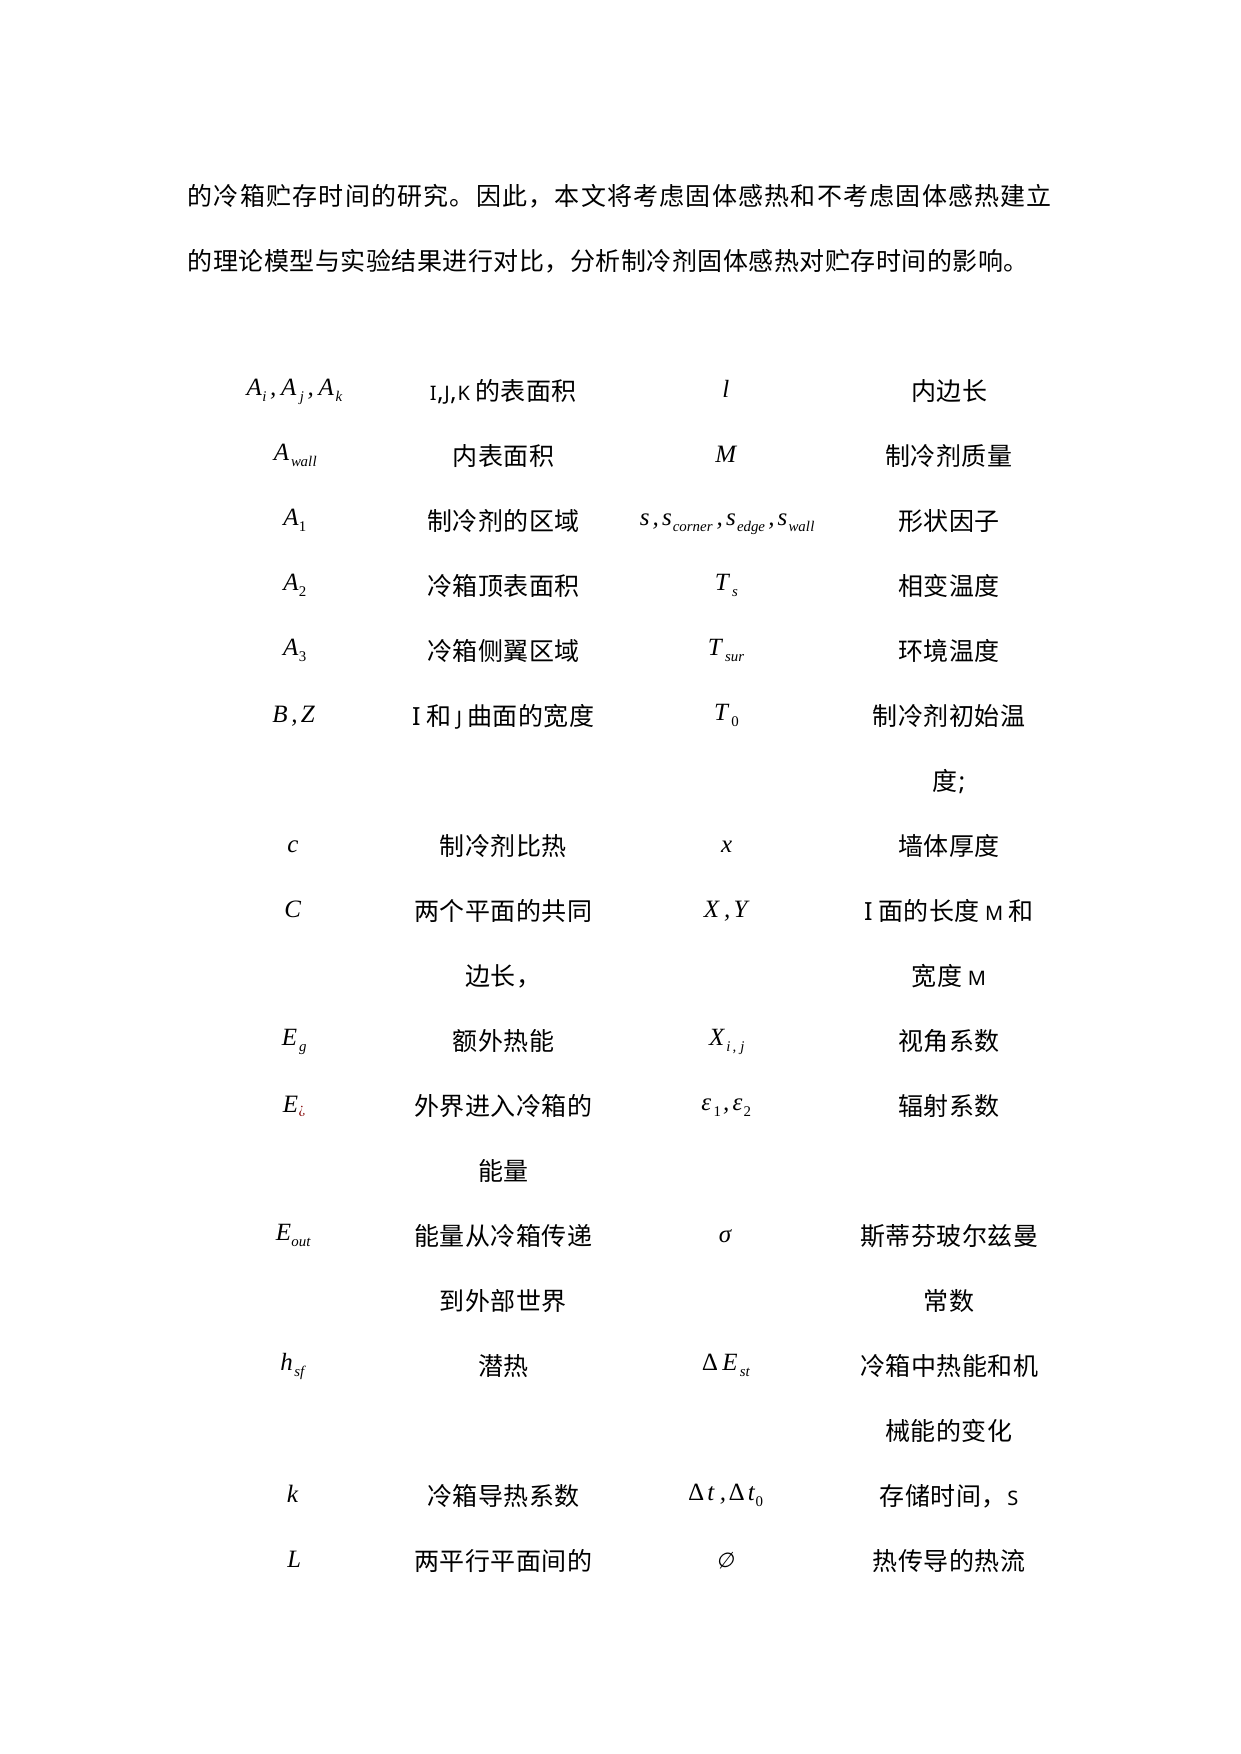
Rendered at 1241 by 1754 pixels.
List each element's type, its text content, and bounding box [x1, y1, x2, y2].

table_header [607, 357, 846, 422]
table_cell [188, 487, 399, 552]
table_cell 额外热能 [399, 1007, 607, 1072]
table_cell 能量从冷箱传递到外部世界 [399, 1202, 607, 1332]
table_cell 热传导的热流 [846, 1527, 1052, 1592]
table_cell 斯蒂芬玻尔兹曼常数 [846, 1202, 1052, 1332]
table_cell [607, 487, 846, 552]
table_cell [607, 617, 846, 682]
table_header i,j,k的表面积 [399, 357, 607, 422]
table_cell 制冷剂比热 [399, 812, 607, 877]
table_cell [607, 682, 846, 812]
table_cell 冷箱顶表面积 [399, 552, 607, 617]
table_cell [188, 682, 399, 812]
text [187, 162, 1053, 292]
table_cell [188, 1072, 399, 1202]
table_cell [607, 1007, 846, 1072]
table_cell 制冷剂初始温度; [846, 682, 1052, 812]
table_cell I和j曲面的宽度 [399, 682, 607, 812]
table_cell [188, 617, 399, 682]
table_cell [188, 877, 399, 1007]
table_cell 制冷剂的区域 [399, 487, 607, 552]
table_cell 冷箱中热能和机械能的变化 [846, 1332, 1052, 1462]
table_cell [607, 1332, 846, 1462]
table_cell [607, 552, 846, 617]
table_cell [188, 1332, 399, 1462]
table_cell 辐射系数 [846, 1072, 1052, 1202]
table_cell [607, 877, 846, 1007]
table_cell 制冷剂质量 [846, 422, 1052, 487]
table_cell 两个平面的共同边长， [399, 877, 607, 1007]
table_cell 相变温度 [846, 552, 1052, 617]
table_cell 视角系数 [846, 1007, 1052, 1072]
table_cell 潜热 [399, 1332, 607, 1462]
table_cell 外界进入冷箱的能量 [399, 1072, 607, 1202]
table_cell [607, 812, 846, 877]
table_cell 墙体厚度 [846, 812, 1052, 877]
table_cell [607, 1202, 846, 1332]
table_cell 冷箱导热系数 [399, 1462, 607, 1527]
table_cell I面的长度m和宽度m [846, 877, 1052, 1007]
table_cell [607, 1072, 846, 1202]
table_cell 形状因子 [846, 487, 1052, 552]
table_cell [188, 422, 399, 487]
table_cell 环境温度 [846, 617, 1052, 682]
table_cell [188, 1202, 399, 1332]
table_cell [607, 1527, 846, 1592]
table_cell [607, 422, 846, 487]
table_header 内边长 [846, 357, 1052, 422]
table_cell [607, 1462, 846, 1527]
table_cell 两平行平面间的距离 [399, 1527, 607, 1592]
table_cell [188, 552, 399, 617]
table_cell [188, 1462, 399, 1527]
table_cell [188, 812, 399, 877]
table_cell [188, 1527, 399, 1592]
table_cell 存储时间，s [846, 1462, 1052, 1527]
table_header [188, 357, 399, 422]
table_cell [188, 1007, 399, 1072]
table_cell 内表面积 [399, 422, 607, 487]
table_cell 冷箱侧翼区域 [399, 617, 607, 682]
